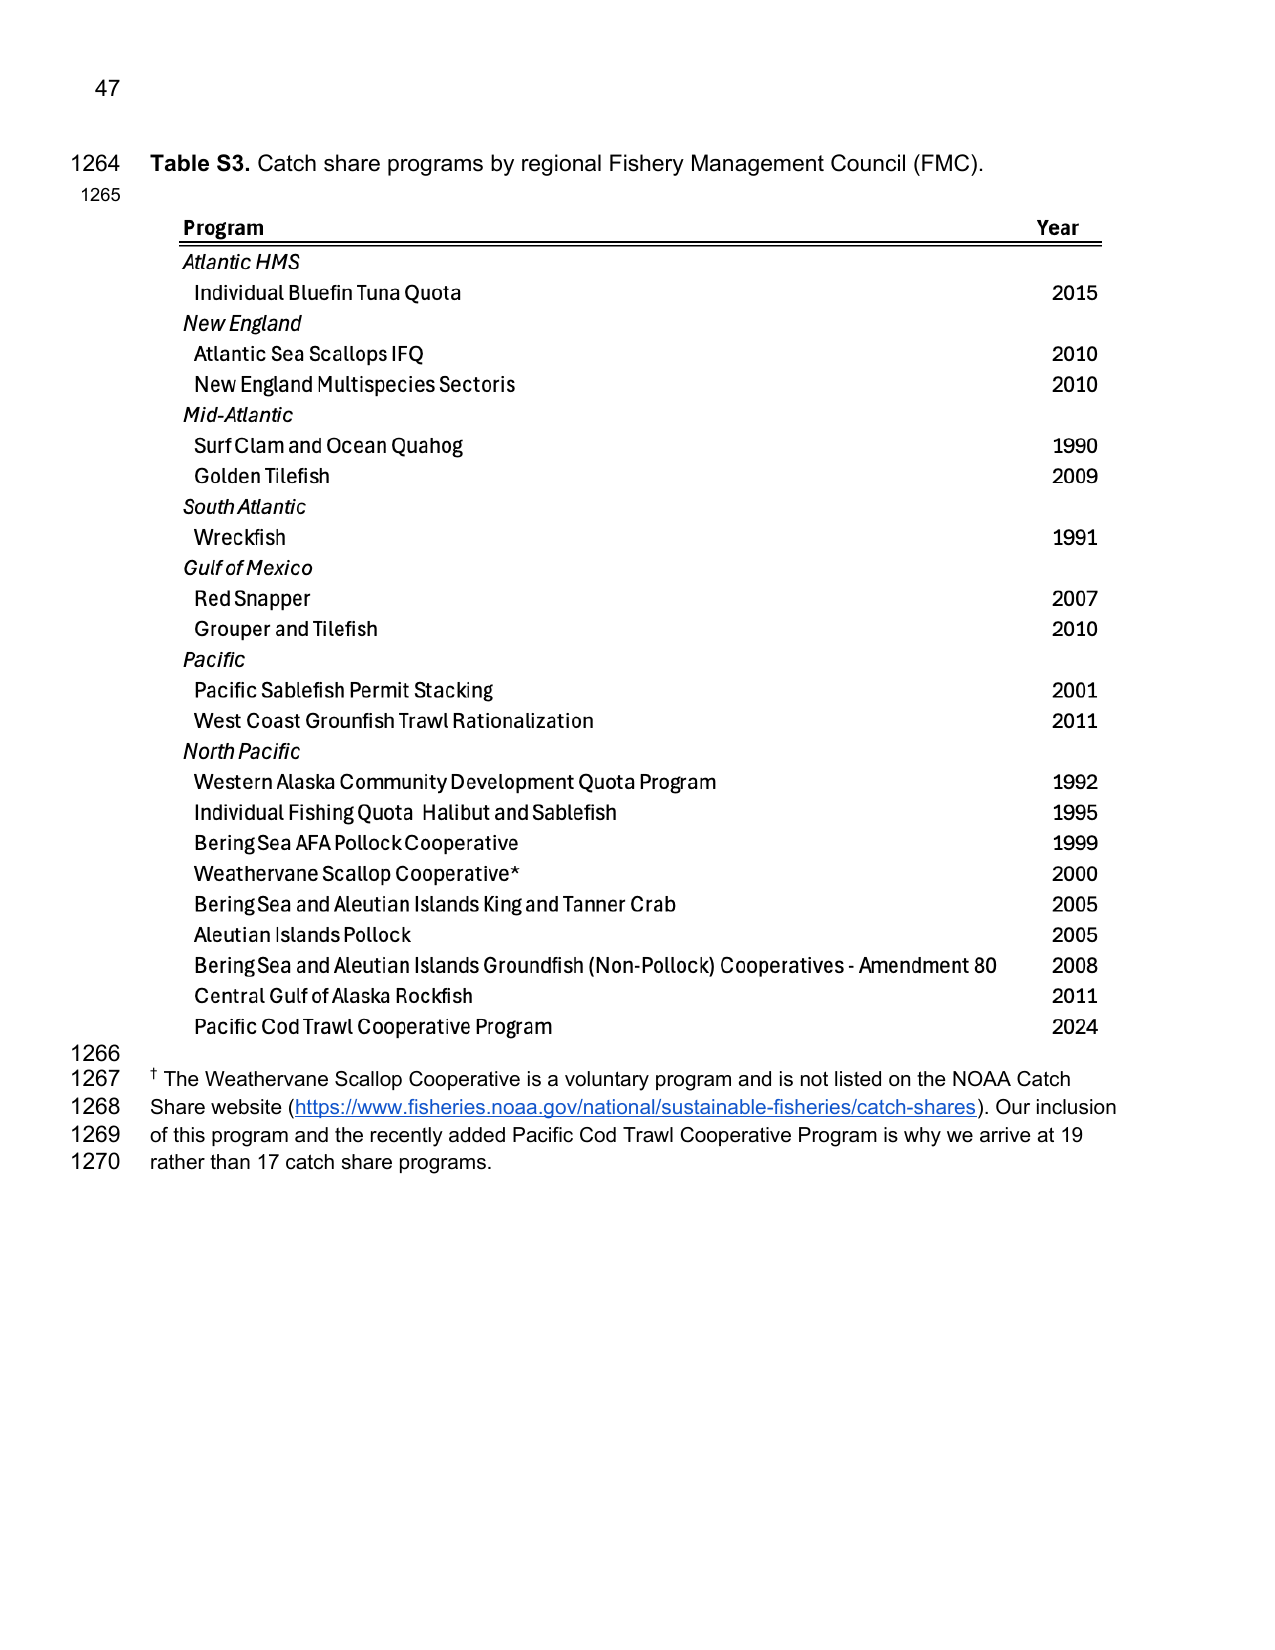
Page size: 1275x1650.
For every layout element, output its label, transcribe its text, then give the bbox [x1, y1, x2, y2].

text † The Weathervane Scallop Cooperative is a voluntary program and is not listed on the NOAA Catch Share website (https://www.fisheries.noaa.gov/national/sustainable-fisheries/catch-shares). Our inclusion of this program and the recently added Pacific Cod Trawl Cooperative Program is why we arrive at 19 rather than 17 catch share programs. [150, 1065, 1125, 1174]
text Table S3. Catch share programs by regional Fishery Management Council (FMC). [150, 150, 1125, 176]
picture [150, 205, 1125, 1062]
